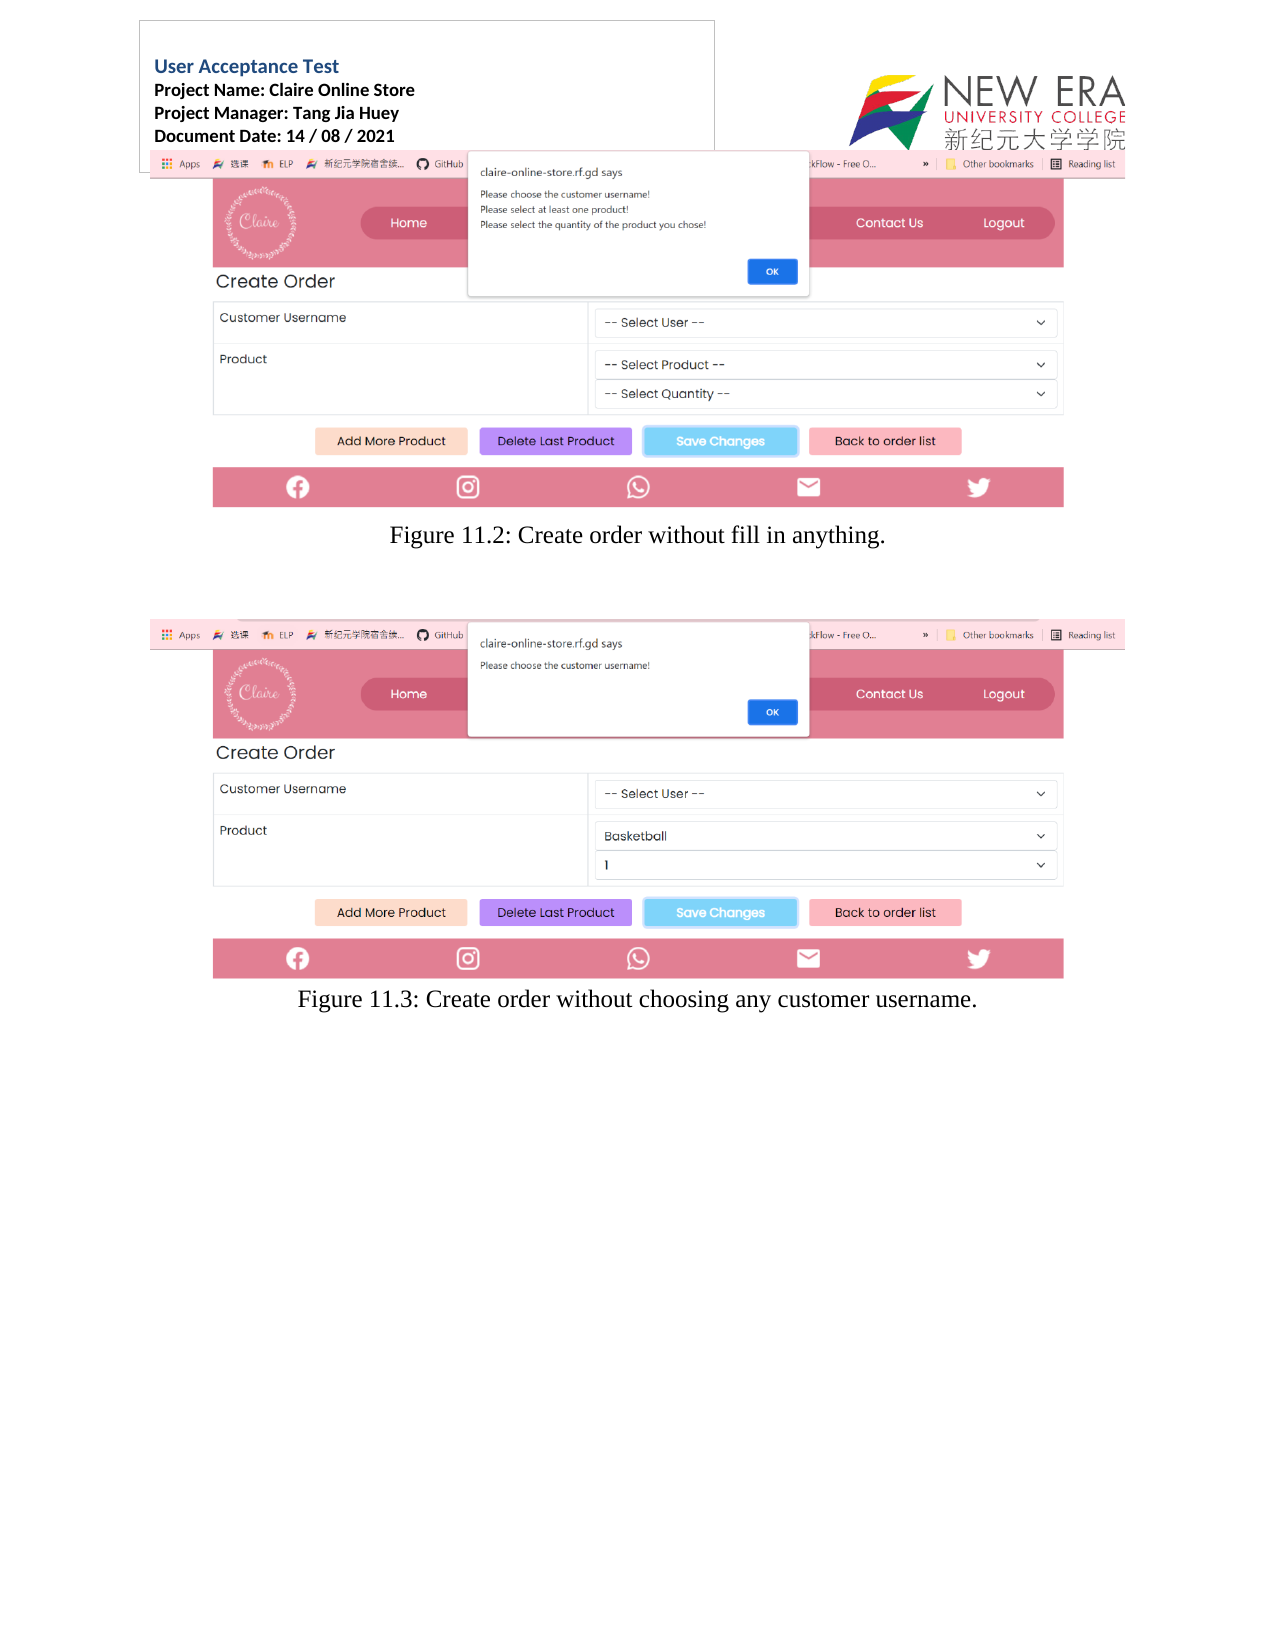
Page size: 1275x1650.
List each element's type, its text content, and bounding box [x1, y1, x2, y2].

text Figure 11.3: Create order without choosing any customer username. [150, 984, 1125, 1013]
picture [150, 75, 1125, 517]
picture [150, 619, 1125, 980]
text Figure 11.2: Create order without fill in anything. [150, 520, 1125, 549]
